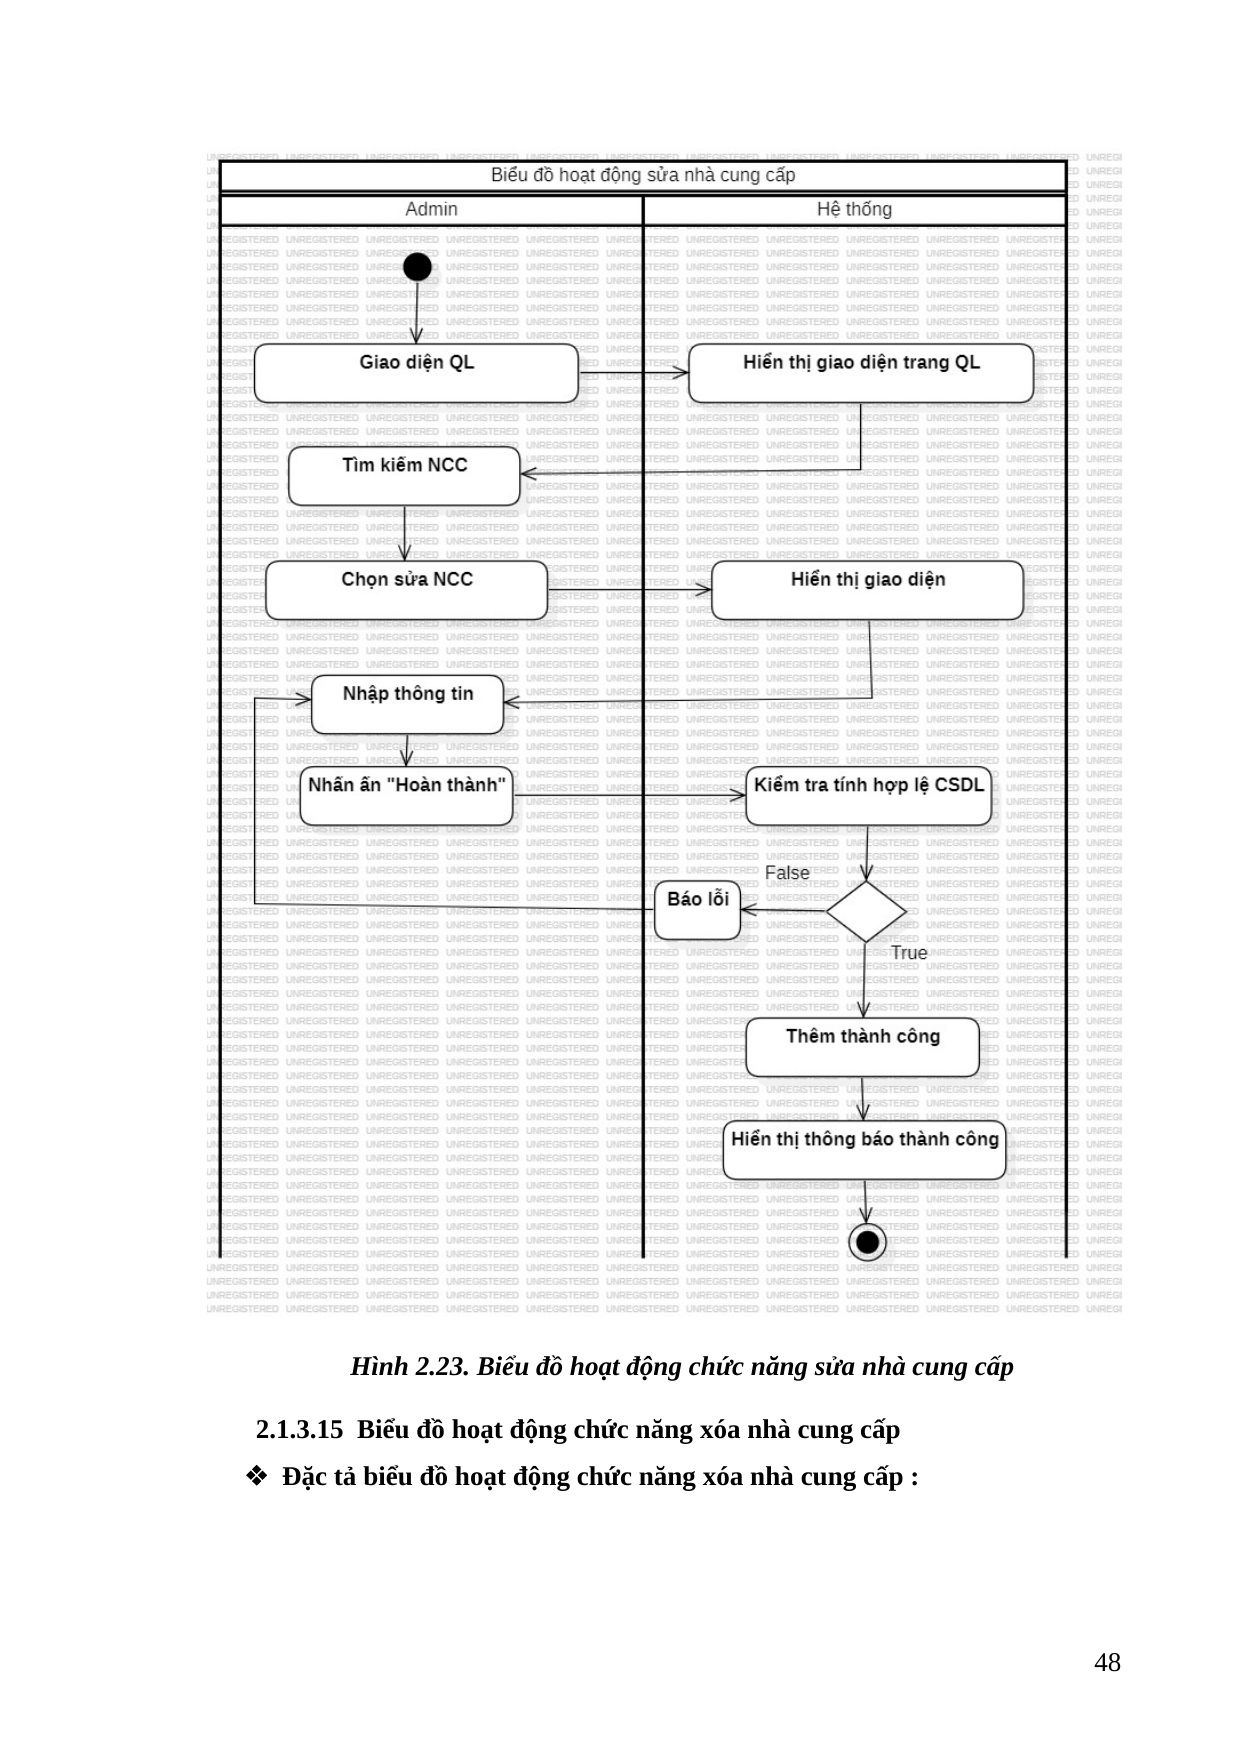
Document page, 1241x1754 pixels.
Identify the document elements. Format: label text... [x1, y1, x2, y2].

picture [206, 147, 1123, 1318]
subtitle Biểu đồ hoạt động chức năng xóa nhà cung cấp [256, 1413, 1122, 1444]
list Đặc tả biểu đồ hoạt động chức năng xóa nhà cung cấp : [244, 1460, 1122, 1491]
text Hình 2.23. Biểu đồ hoạt động chức năng sửa nhà cung cấp [244, 1350, 1122, 1381]
